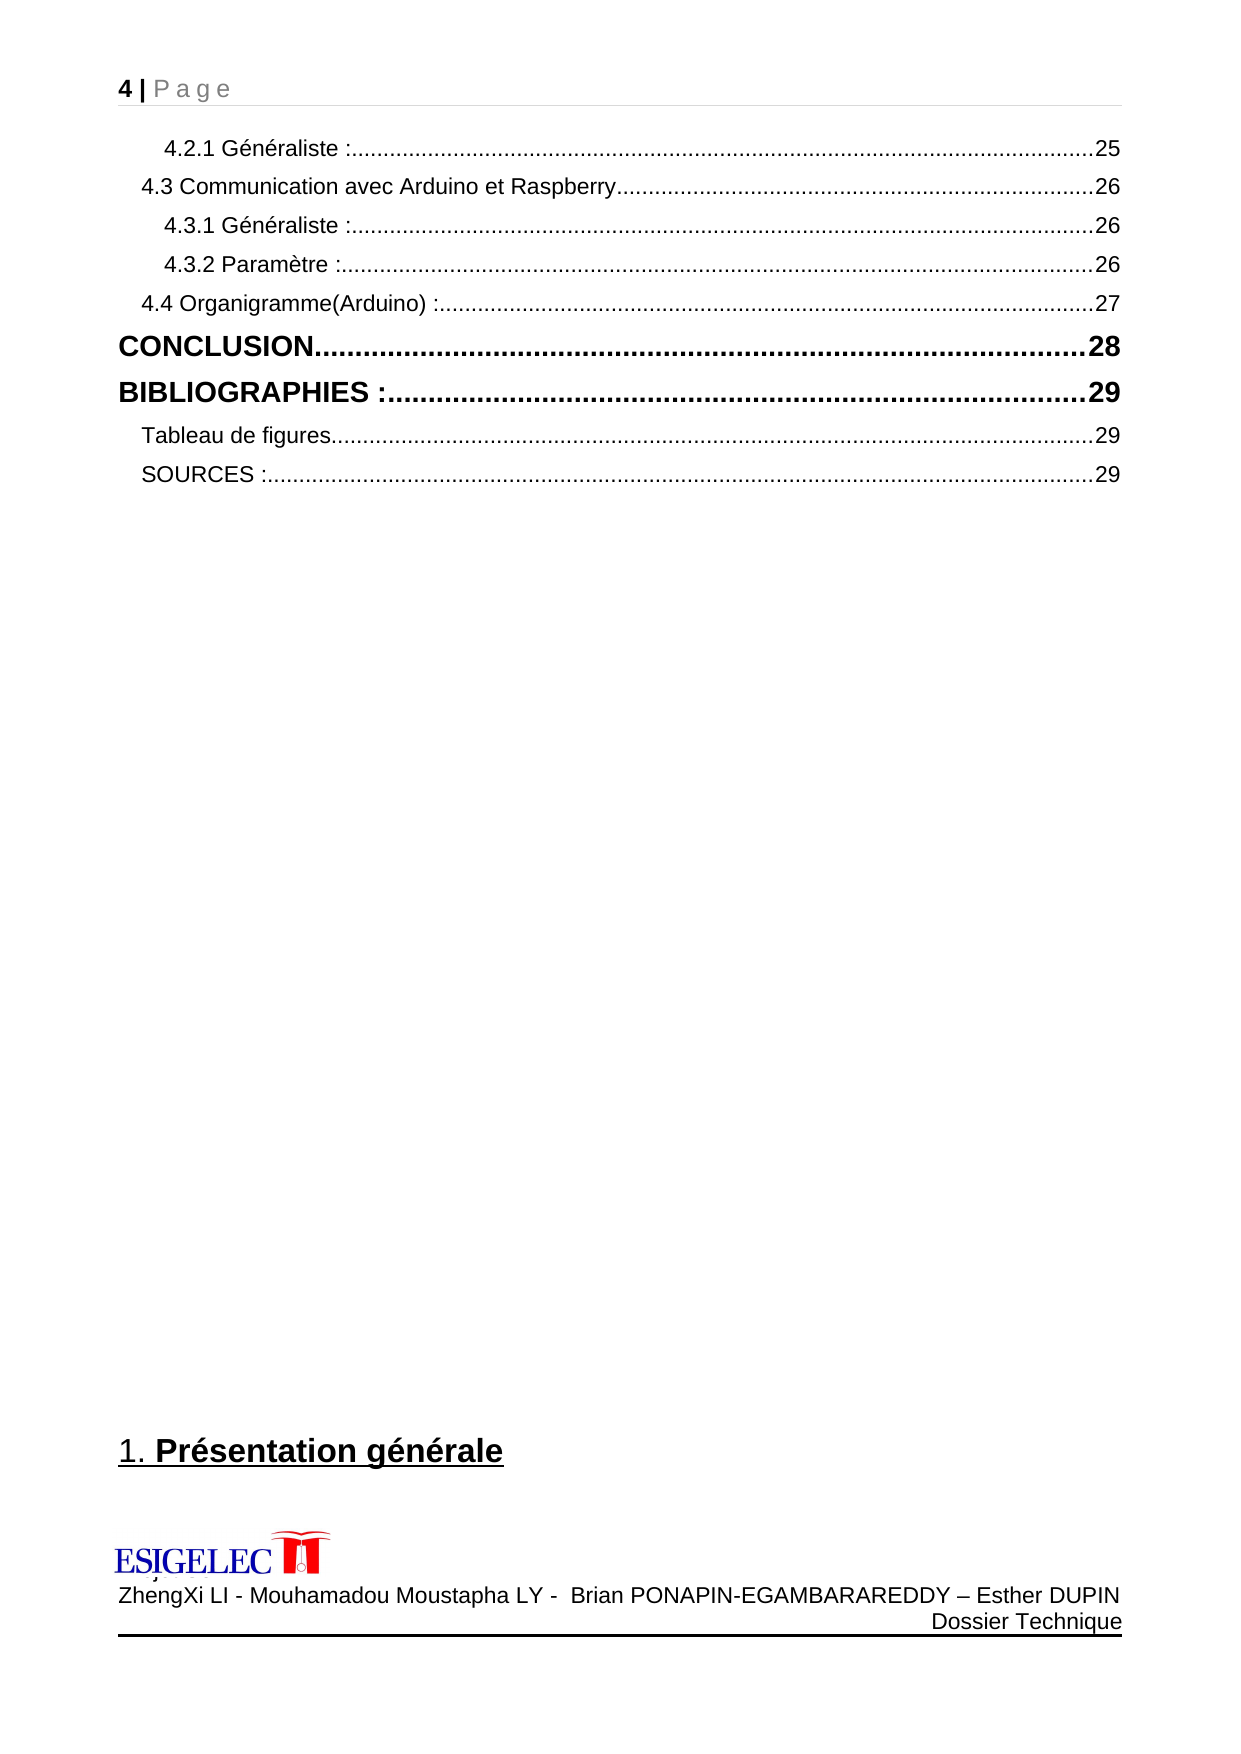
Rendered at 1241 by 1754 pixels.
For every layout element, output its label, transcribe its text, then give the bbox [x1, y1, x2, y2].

picture [111, 1528, 331, 1577]
subtitle 1. Présentation générale [118, 1432, 1122, 1470]
